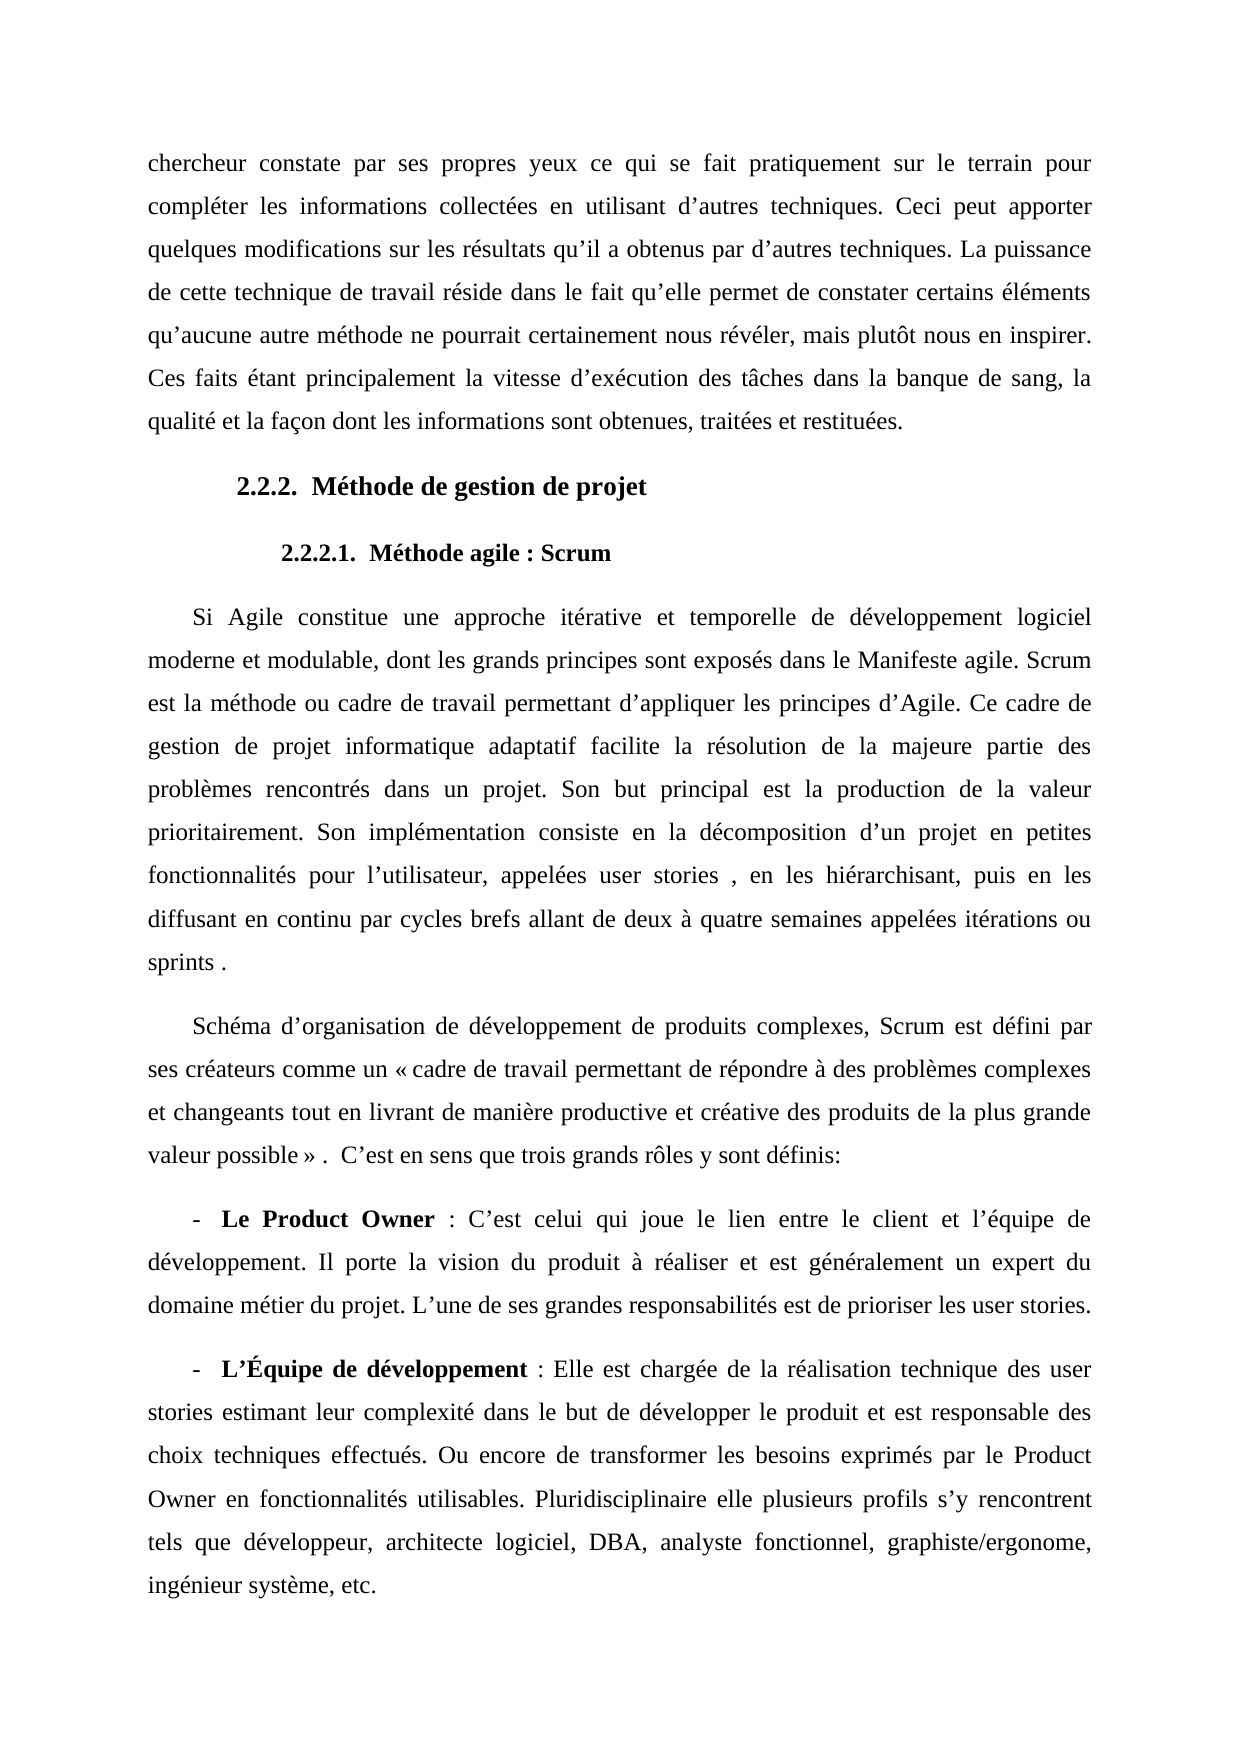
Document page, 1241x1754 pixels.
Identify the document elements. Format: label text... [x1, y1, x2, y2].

list Méthode agile : Scrum [281, 538, 1093, 567]
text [148, 148, 1093, 435]
text - L’Équipe de développement : Elle est chargée de la réalisation technique des user stories estimant leur complexité dans le but de développer le produit et est responsable des choix techniques effectués. Ou encore de transformer les besoins exprimés par le Product Owner en fonctionnalités utilisables. Pluridisciplinaire elle plusieurs profils s’y rencontrent tels que développeur, architecte logiciel, DBA, analyste fonctionnel, graphiste/ergonome, ingénieur système, etc. [148, 1354, 1093, 1599]
text Si Agile constitue une approche itérative et temporelle de développement logiciel moderne et modulable, dont les grands principes sont exposés dans le Manifeste agile. Scrum est la méthode ou cadre de travail permettant d’appliquer les principes d’Agile. Ce cadre de gestion de projet informatique adaptatif facilite la résolution de la majeure partie des problèmes rencontrés dans un projet. Son but principal est la production de la valeur prioritairement. Son implémentation consiste en la décomposition d’un projet en petites fonctionnalités pour l’utilisateur, appelées user stories , en les hiérarchisant, puis en les diffusant en continu par cycles brefs allant de deux à quatre semaines appelées itérations ou sprints . [148, 602, 1093, 976]
text - Le Product Owner : C’est celui qui joue le lien entre le client et l’équipe de développement. Il porte la vision du produit à réaliser et est généralement un expert du domaine métier du projet. L’une de ses grandes responsabilités est de prioriser les user stories. [148, 1204, 1093, 1319]
text Schéma d’organisation de développement de produits complexes, Scrum est défini par ses créateurs comme un « cadre de travail permettant de répondre à des problèmes complexes et changeants tout en livrant de manière productive et créative des produits de la plus grande valeur possible » . C’est en sens que trois grands rôles y sont définis: [148, 1011, 1093, 1169]
list Méthode de gestion de projet [236, 470, 1093, 501]
